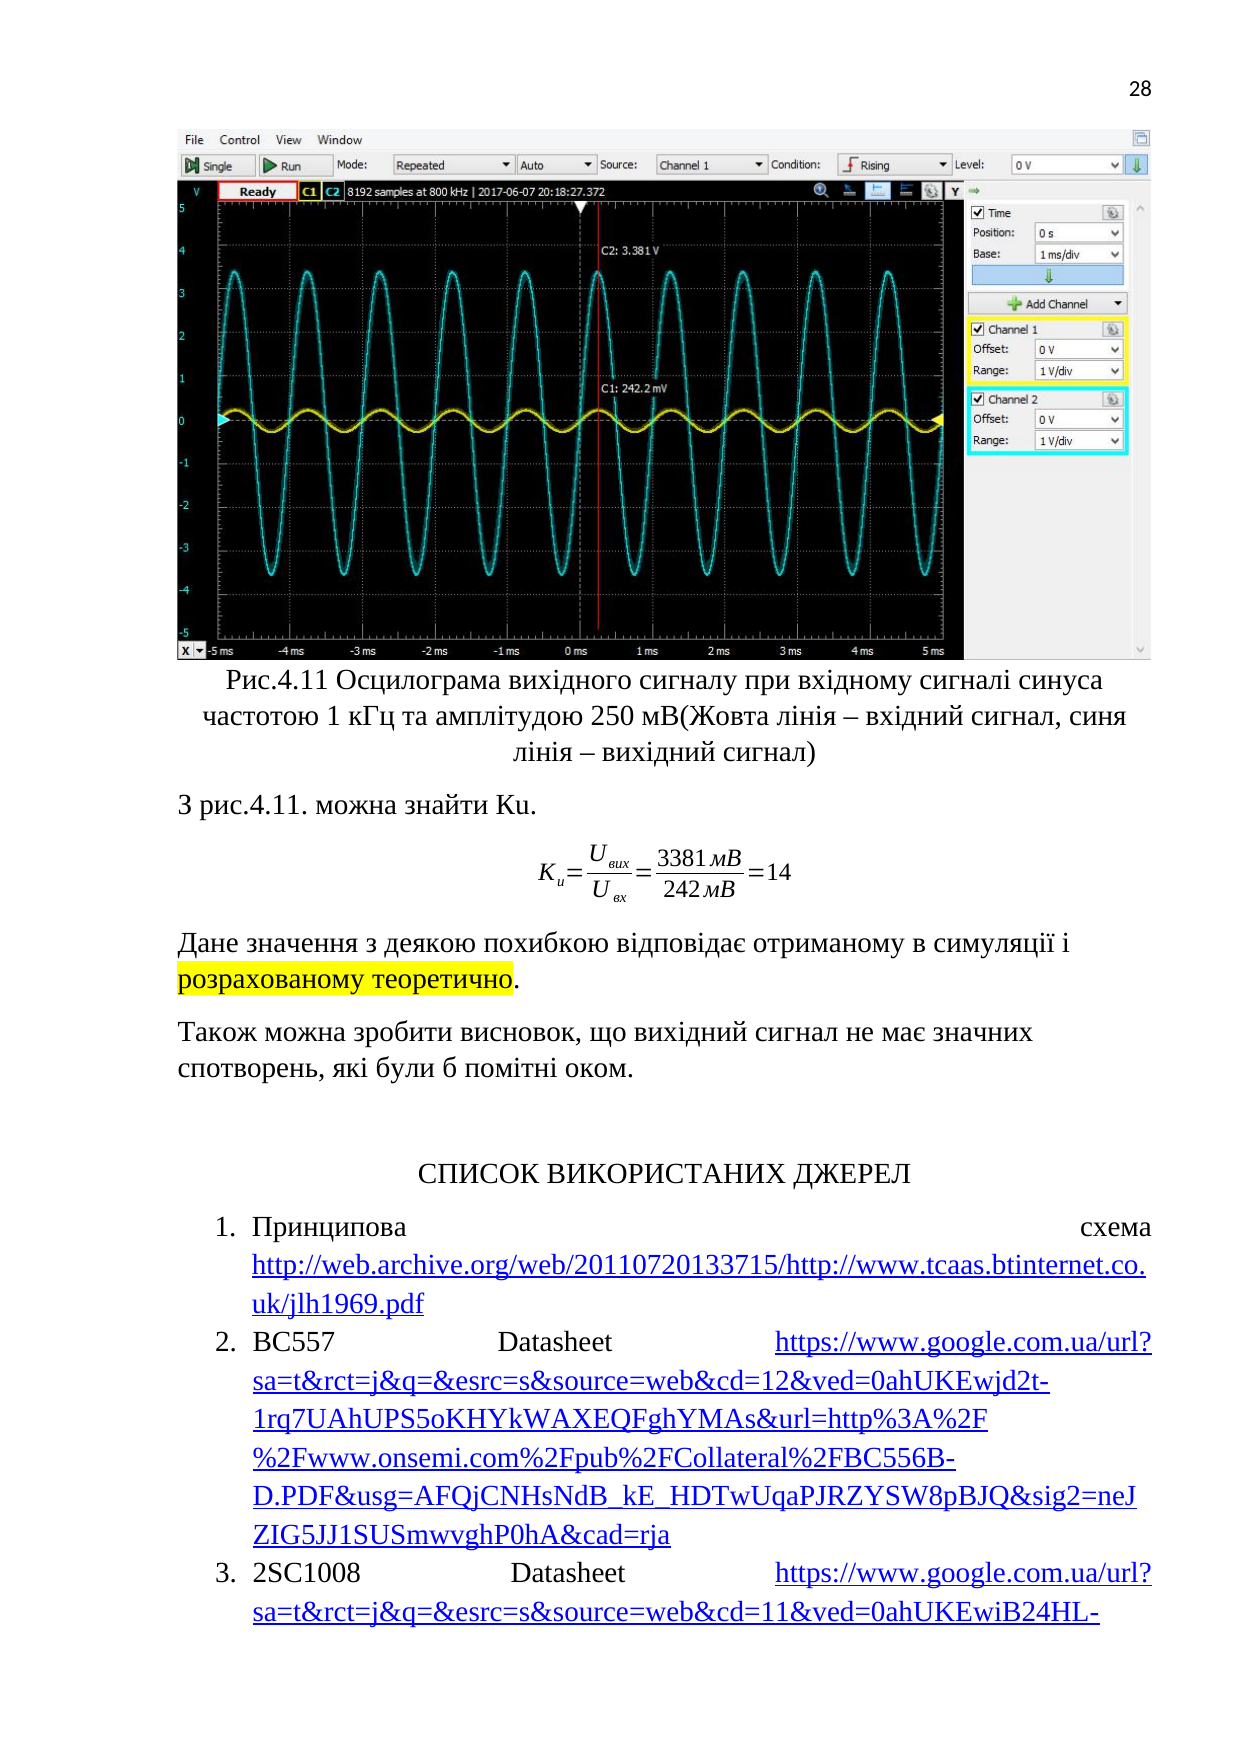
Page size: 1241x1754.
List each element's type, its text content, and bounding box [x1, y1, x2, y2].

list BC557 Datasheet https://www.google.com.ua/url?sa=t&rct=j&q=&esrc=s&source=web&cd=12&ved=0ahUKEwjd2t-1rq7UAhUPS5oKHYkWAXEQFghYMAs&url=http%3A%2F%2Fwww.onsemi.com%2Fpub%2FCollateral%2FBC556B-D.PDF&usg=AFQjCNHsNdB_kE_HDTwUqaPJRZYSW8pBJQ&sig2=neJZIG5JJ1SUSmwvghP0hA&cad=rja [215, 1324, 1152, 1551]
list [215, 1556, 1152, 1628]
text СПИСОК ВИКОРИСТАНИХ ДЖЕРЕЛ [177, 1156, 1152, 1189]
picture [177, 129, 1152, 660]
text Дане значення з деякою похибкою відповідає отриманому в симуляції і розрахованому теоретично. [177, 925, 1152, 995]
text З рис.4.11. можна знайти Кu. [177, 787, 1152, 821]
list Принципова схема http://web.archive.org/web/20110720133715/http://www.tcaas.btinternet.co.uk/jlh1969.pdf [214, 1209, 1152, 1319]
text Рис.4.11 Осцилограма вихідного сигналу при вхідному сигналі синуса частотою 1 кГц та амплітудою 250 мВ(Жовта лінія – вхідний сигнал, синя лінія – вихідний сигнал) [177, 660, 1152, 768]
text Також можна зробити висновок, що вихідний сигнал не має значних спотворень, які були б помітні оком. [177, 1014, 1152, 1084]
